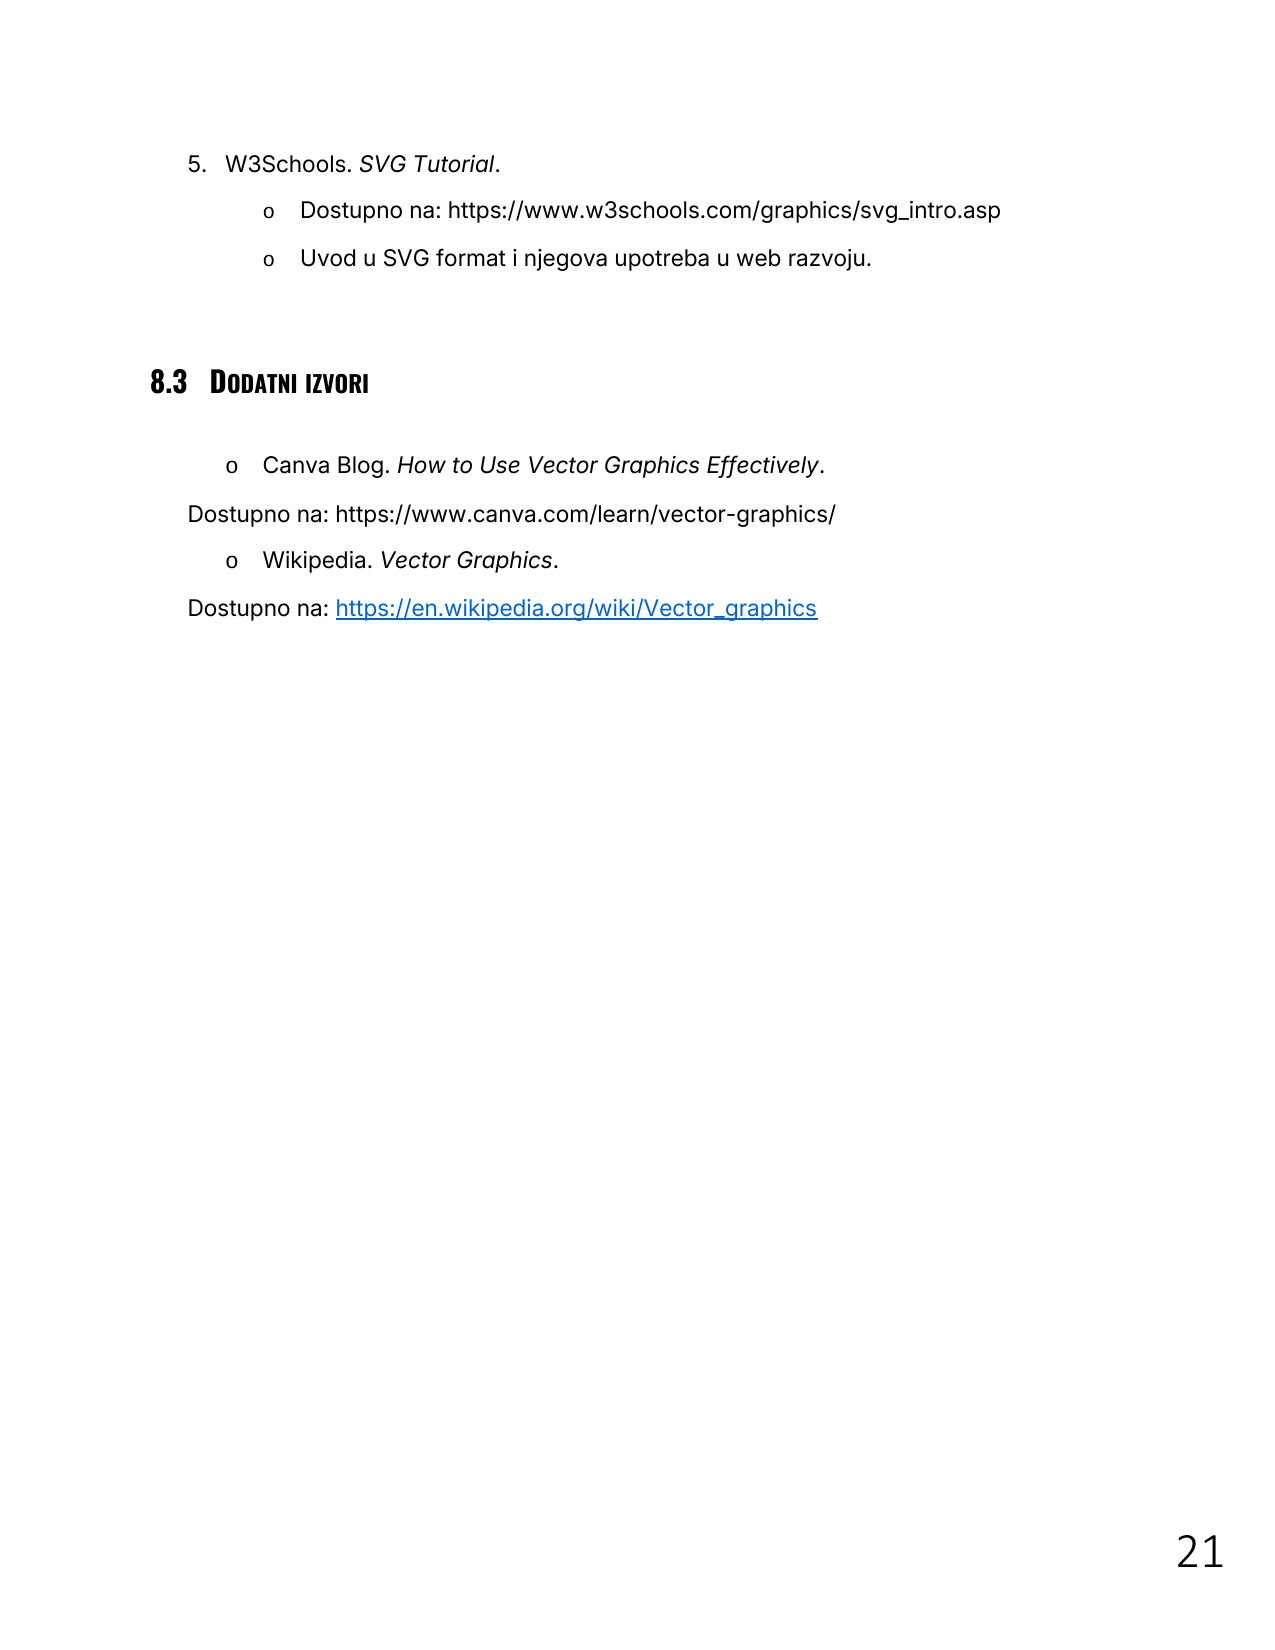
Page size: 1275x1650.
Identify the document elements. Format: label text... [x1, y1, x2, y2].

text Dostupno na: https://www.canva.com/learn/vector-graphics/ [187, 500, 1125, 527]
list Dostupno na: https://www.w3schools.com/graphics/svg_intro.asp [262, 197, 1125, 225]
list W3Schools. SVG Tutorial. [187, 150, 1125, 178]
subtitle 8.3 Dodatni izvori [150, 358, 1125, 402]
list Uvod u SVG format i njegova upotreba u web razvoju. [262, 244, 1125, 272]
text Dostupno na: https://en.wikipedia.org/wiki/Vector_graphics [187, 594, 1125, 622]
list Canva Blog. How to Use Vector Graphics Effectively. [225, 452, 1125, 481]
list Wikipedia. Vector Graphics. [225, 546, 1125, 575]
